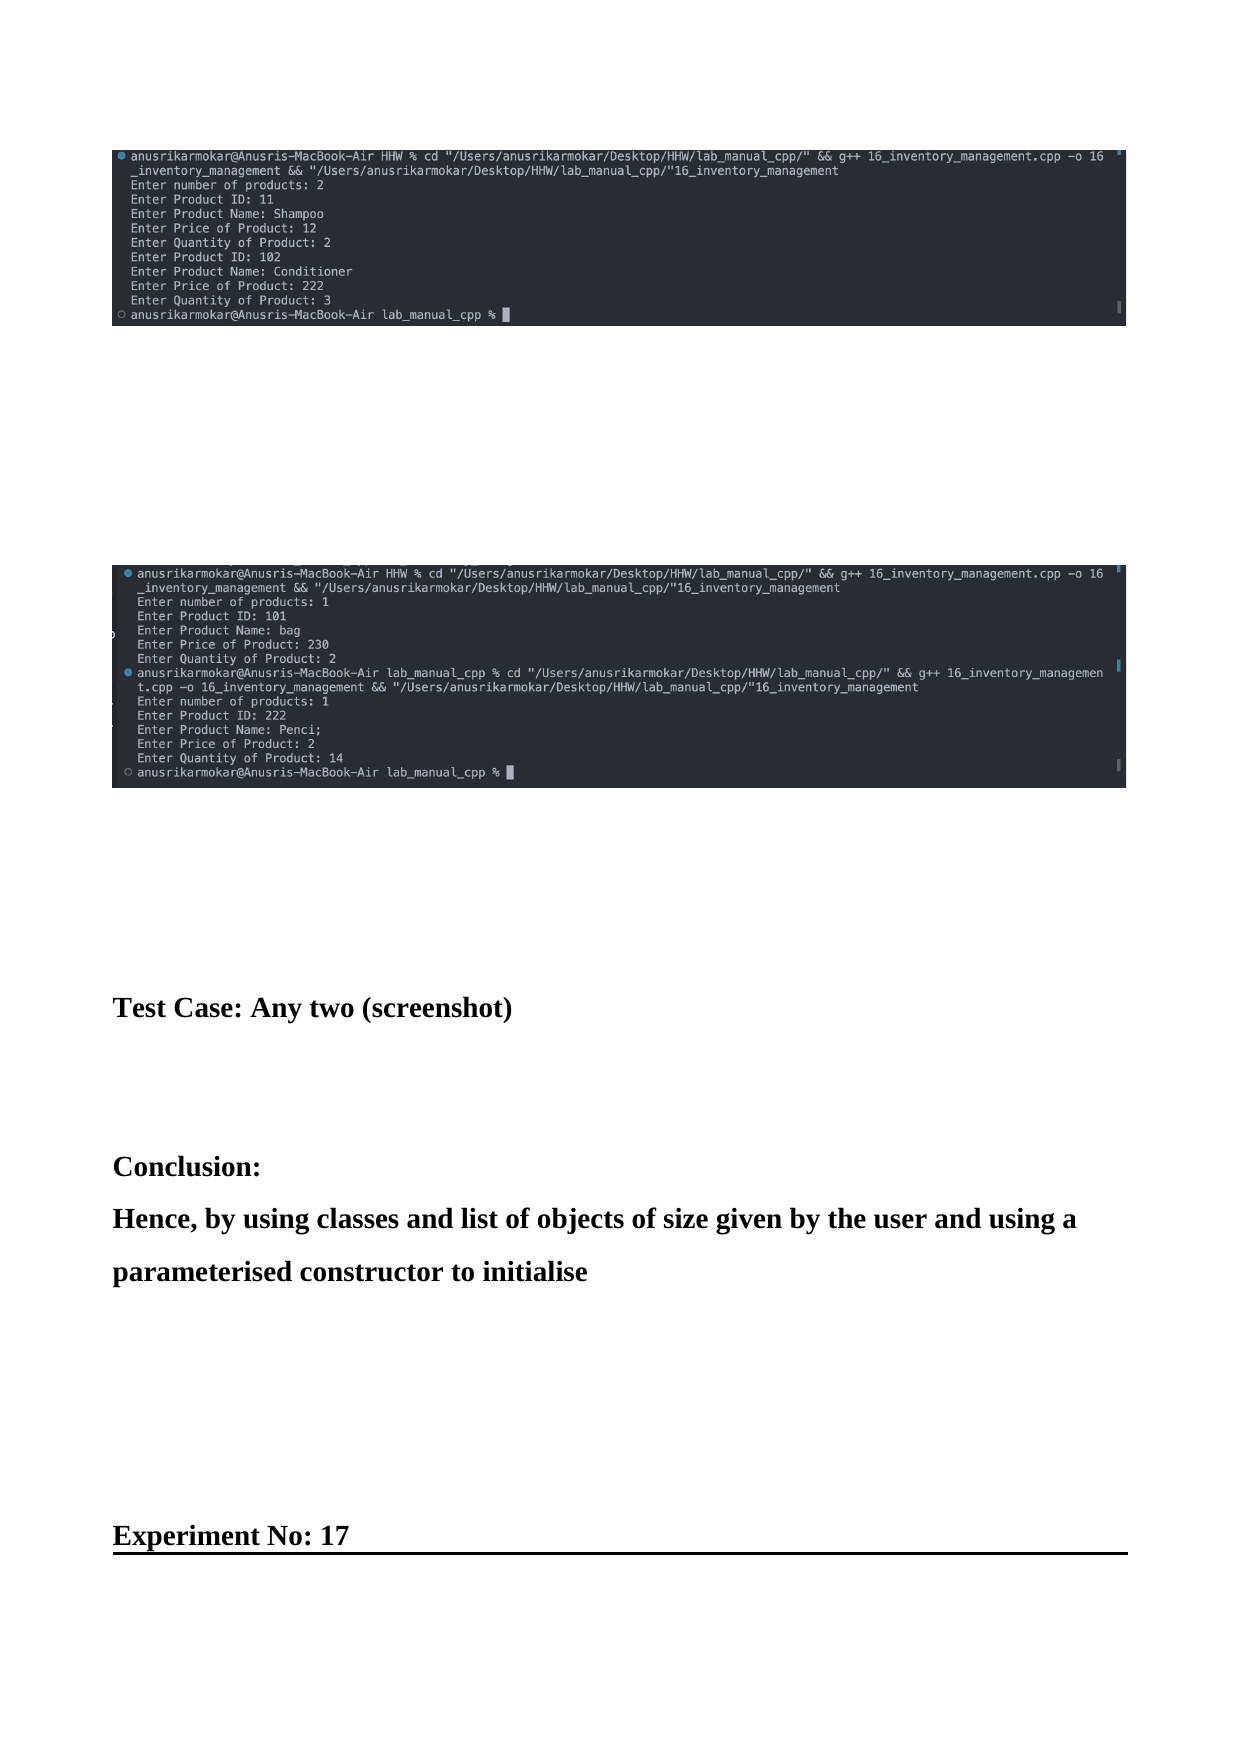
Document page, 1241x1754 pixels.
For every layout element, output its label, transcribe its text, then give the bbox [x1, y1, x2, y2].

text Conclusion: [112, 1149, 1128, 1182]
text parameterised constructor to initialise [112, 1254, 1128, 1288]
text Test Case: Any two (screenshot) [112, 990, 1128, 1024]
picture [111, 150, 1127, 326]
text Hence, by using classes and list of objects of size given by the user and using a [112, 1201, 1128, 1235]
picture [111, 565, 1127, 788]
text Experiment No: 17 [112, 1518, 1128, 1555]
